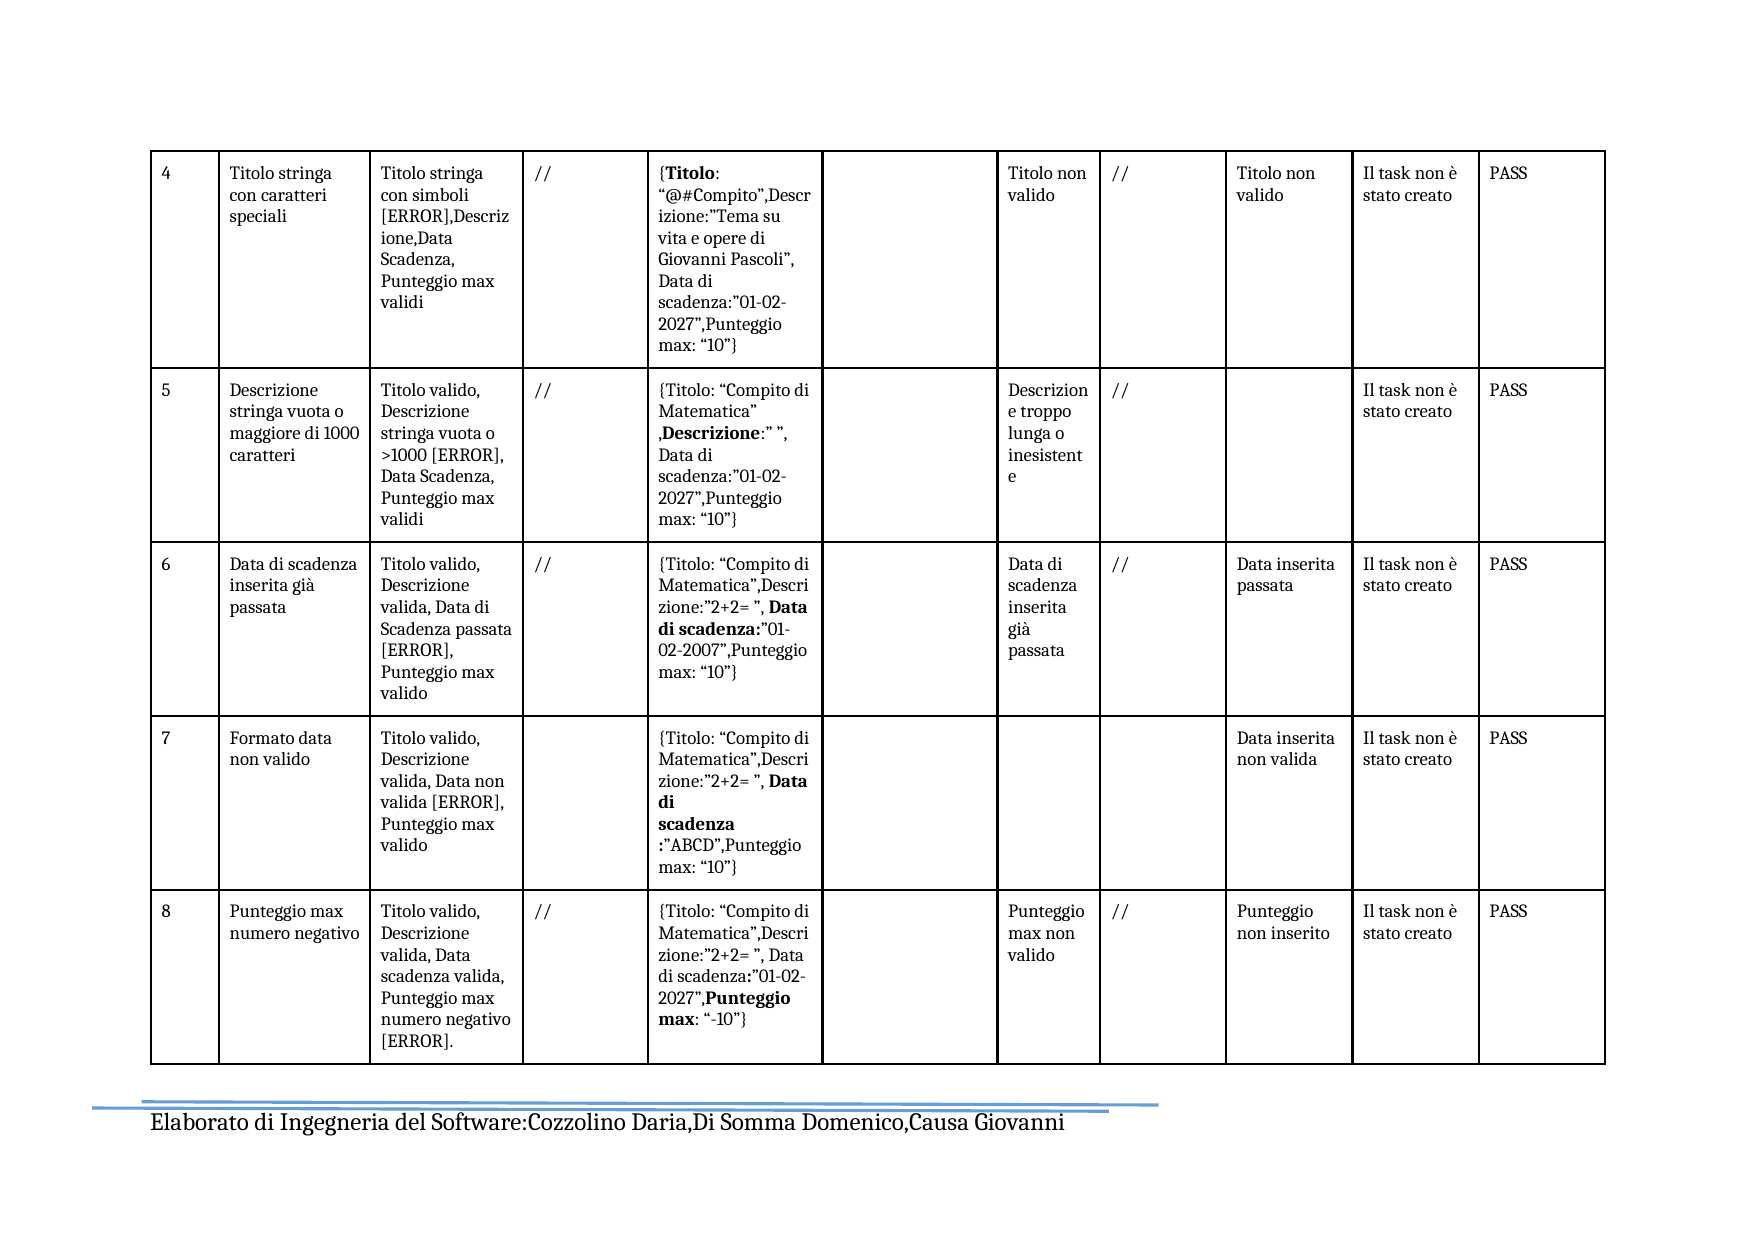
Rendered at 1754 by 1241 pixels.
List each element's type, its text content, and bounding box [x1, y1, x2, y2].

table_cell // [524, 543, 647, 715]
table_cell Titolo non valido [999, 152, 1099, 367]
table_cell PASS [1480, 717, 1604, 888]
table_cell Data inserita non valida [1227, 717, 1351, 888]
table_cell Titolo valido, Descrizione valida, Data di Scadenza passata [ERROR], Punteggio max valido [371, 543, 522, 715]
table_cell // [1101, 369, 1225, 541]
table_cell Titolo valido, Descrizione valida, Data scadenza valida, Punteggio max numero negativo [ERROR]. [371, 891, 522, 1062]
table_cell 7 [152, 717, 218, 888]
table_cell {Titolo: “Compito di Matematica”,Descrizione:”2+2= ”, Data di scadenza:”01-02-2007”,Punteggio max: “10”} [649, 543, 821, 715]
table_cell Descrizione stringa vuota o maggiore di 1000 caratteri [220, 369, 369, 541]
table_cell 5 [152, 369, 218, 541]
table_cell [1101, 717, 1225, 888]
table_cell 6 [152, 543, 218, 715]
table_cell [1227, 369, 1351, 541]
table_cell Punteggio max numero negativo [220, 891, 369, 1062]
table_cell // [524, 152, 647, 367]
table_cell [999, 717, 1099, 888]
table_cell // [1101, 543, 1225, 715]
table_cell // [1101, 152, 1225, 367]
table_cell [1354, 891, 1478, 1062]
table_cell Il task non è stato creato [1354, 543, 1478, 715]
table_cell Titolo non valido [1227, 152, 1351, 367]
table_cell PASS [1480, 369, 1604, 541]
table_cell [824, 152, 996, 367]
table_cell Titolo valido, Descrizione valida, Data non valida [ERROR], Punteggio max valido [371, 717, 522, 888]
table_cell PASS [1480, 152, 1604, 367]
table_cell [824, 543, 996, 715]
table_cell [824, 717, 996, 888]
table_cell Titolo valido, Descrizione stringa vuota o >1000 [ERROR], Data Scadenza, Punteggio max validi [371, 369, 522, 541]
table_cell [1227, 891, 1351, 1062]
table_cell Il task non è stato creato [1354, 717, 1478, 888]
table_cell Descrizione troppo lunga o inesistente [999, 369, 1099, 541]
table_cell // [524, 891, 647, 1062]
table_cell Data di scadenza inserita già passata [999, 543, 1099, 715]
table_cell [1354, 152, 1478, 367]
table_cell [524, 717, 647, 888]
table_cell {Titolo: “Compito di Matematica”,Descrizione:”2+2= ”, Data di scadenza:”ABCD”,Punteggio max: “10”} [649, 717, 821, 888]
table_cell {Titolo: “Compito di Matematica”,Descrizione:” ”, Data di scadenza:”01-02-2027”,Punteggio max: “10”} [649, 369, 821, 541]
table_cell Il task non è stato creato [1354, 369, 1478, 541]
table_cell // [1101, 891, 1225, 1062]
table_cell PASS [1480, 543, 1604, 715]
table_cell [824, 891, 996, 1062]
table_cell Data di scadenza inserita già passata [220, 543, 369, 715]
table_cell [999, 891, 1099, 1062]
table_cell 4 [152, 152, 218, 367]
table_cell {Titolo: “Compito di Matematica”,Descrizione:”2+2= ”, Data di scadenza:”01-02-2027”,Punteggio max: “-10”} [649, 891, 821, 1062]
table_cell Formato data non valido [220, 717, 369, 888]
table_cell PASS [1480, 891, 1604, 1062]
table_cell // [524, 369, 647, 541]
table_cell Titolo stringa con caratteri speciali [220, 152, 369, 367]
table_cell Data inserita passata [1227, 543, 1351, 715]
table_cell Titolo stringa con simboli [ERROR],Descrizione,Data Scadenza, Punteggio max validi [371, 152, 522, 367]
table_cell {Titolo: “@#Compito”,Descrizione:”Tema su vita e opere di Giovanni Pascoli”, Data di scadenza:”01-02-2027”,Punteggio max: “10”} [649, 152, 821, 367]
table_cell [824, 369, 996, 541]
table_cell 8 [152, 891, 218, 1062]
